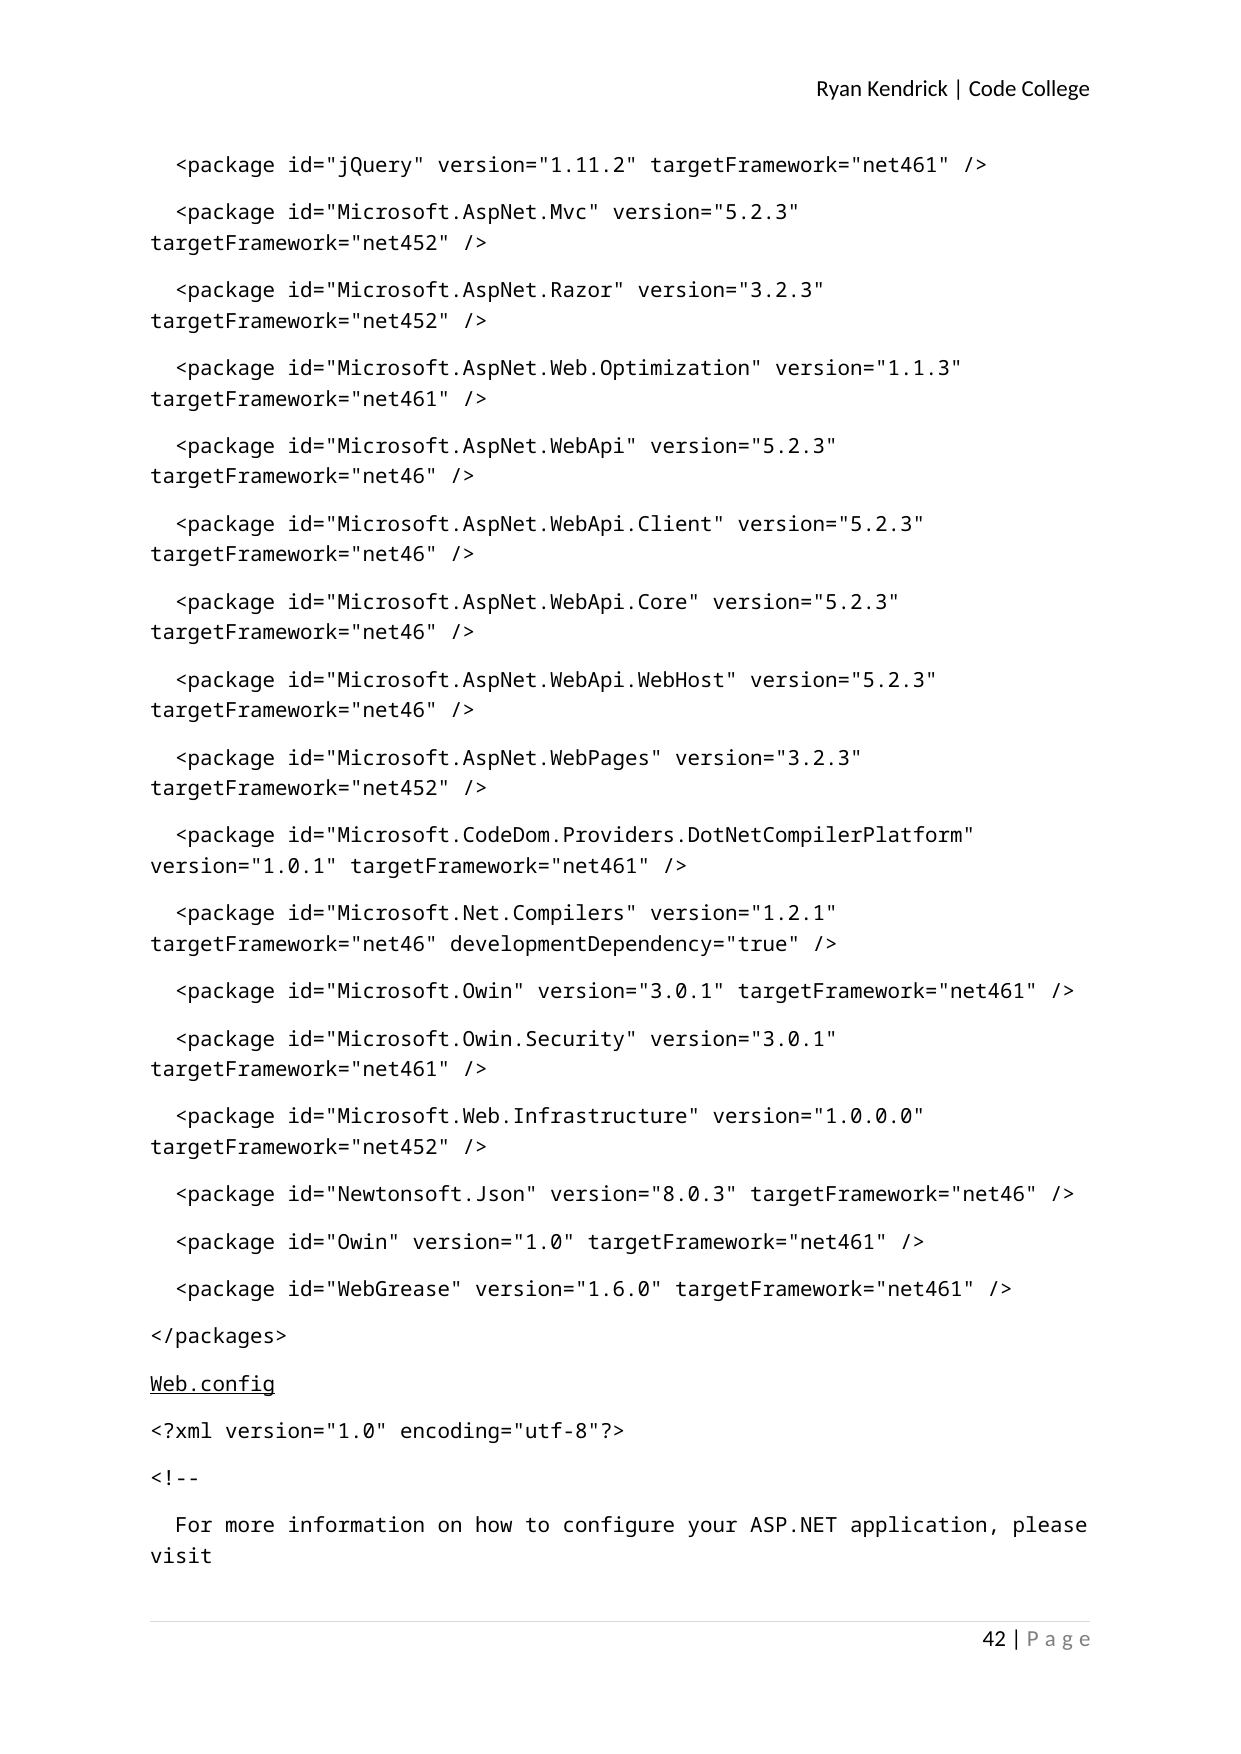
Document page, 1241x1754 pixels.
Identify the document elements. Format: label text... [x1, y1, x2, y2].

text <package id="Microsoft.Owin" version="3.0.1" targetFramework="net461" /> [150, 976, 1090, 1005]
text <package id="Microsoft.CodeDom.Providers.DotNetCompilerPlatform" version="1.0.1" targetFramework="net461" /> [150, 821, 1090, 880]
text Web.config [150, 1369, 1090, 1397]
text <package id="jQuery" version="1.11.2" targetFramework="net461" /> [150, 150, 1090, 178]
text <!-- [150, 1463, 1090, 1492]
text <package id="Microsoft.AspNet.Mvc" version="5.2.3" targetFramework="net452" /> [150, 197, 1090, 256]
text <package id="Microsoft.Net.Compilers" version="1.2.1" targetFramework="net46" developmentDependency="true" /> [150, 898, 1090, 958]
text <package id="Microsoft.Web.Infrastructure" version="1.0.0.0" targetFramework="net452" /> [150, 1102, 1090, 1161]
text For more information on how to configure your ASP.NET application, please visit [150, 1511, 1090, 1570]
text <?xml version="1.0" encoding="utf-8"?> [150, 1416, 1090, 1444]
text <package id="Microsoft.AspNet.WebApi" version="5.2.3" targetFramework="net46" /> [150, 431, 1090, 490]
text <package id="Microsoft.AspNet.Web.Optimization" version="1.1.3" targetFramework="net461" /> [150, 353, 1090, 412]
text <package id="Microsoft.Owin.Security" version="3.0.1" targetFramework="net461" /> [150, 1024, 1090, 1083]
text <package id="Microsoft.AspNet.Razor" version="3.2.3" targetFramework="net452" /> [150, 275, 1090, 334]
text <package id="WebGrease" version="1.6.0" targetFramework="net461" /> [150, 1274, 1090, 1303]
text <package id="Newtonsoft.Json" version="8.0.3" targetFramework="net46" /> [150, 1179, 1090, 1208]
text <package id="Microsoft.AspNet.WebPages" version="3.2.3" targetFramework="net452" /> [150, 743, 1090, 802]
text </packages> [150, 1321, 1090, 1350]
text <package id="Microsoft.AspNet.WebApi.Core" version="5.2.3" targetFramework="net46" /> [150, 587, 1090, 646]
text <package id="Owin" version="1.0" targetFramework="net461" /> [150, 1227, 1090, 1255]
text <package id="Microsoft.AspNet.WebApi.WebHost" version="5.2.3" targetFramework="net46" /> [150, 665, 1090, 724]
text <package id="Microsoft.AspNet.WebApi.Client" version="5.2.3" targetFramework="net46" /> [150, 509, 1090, 568]
